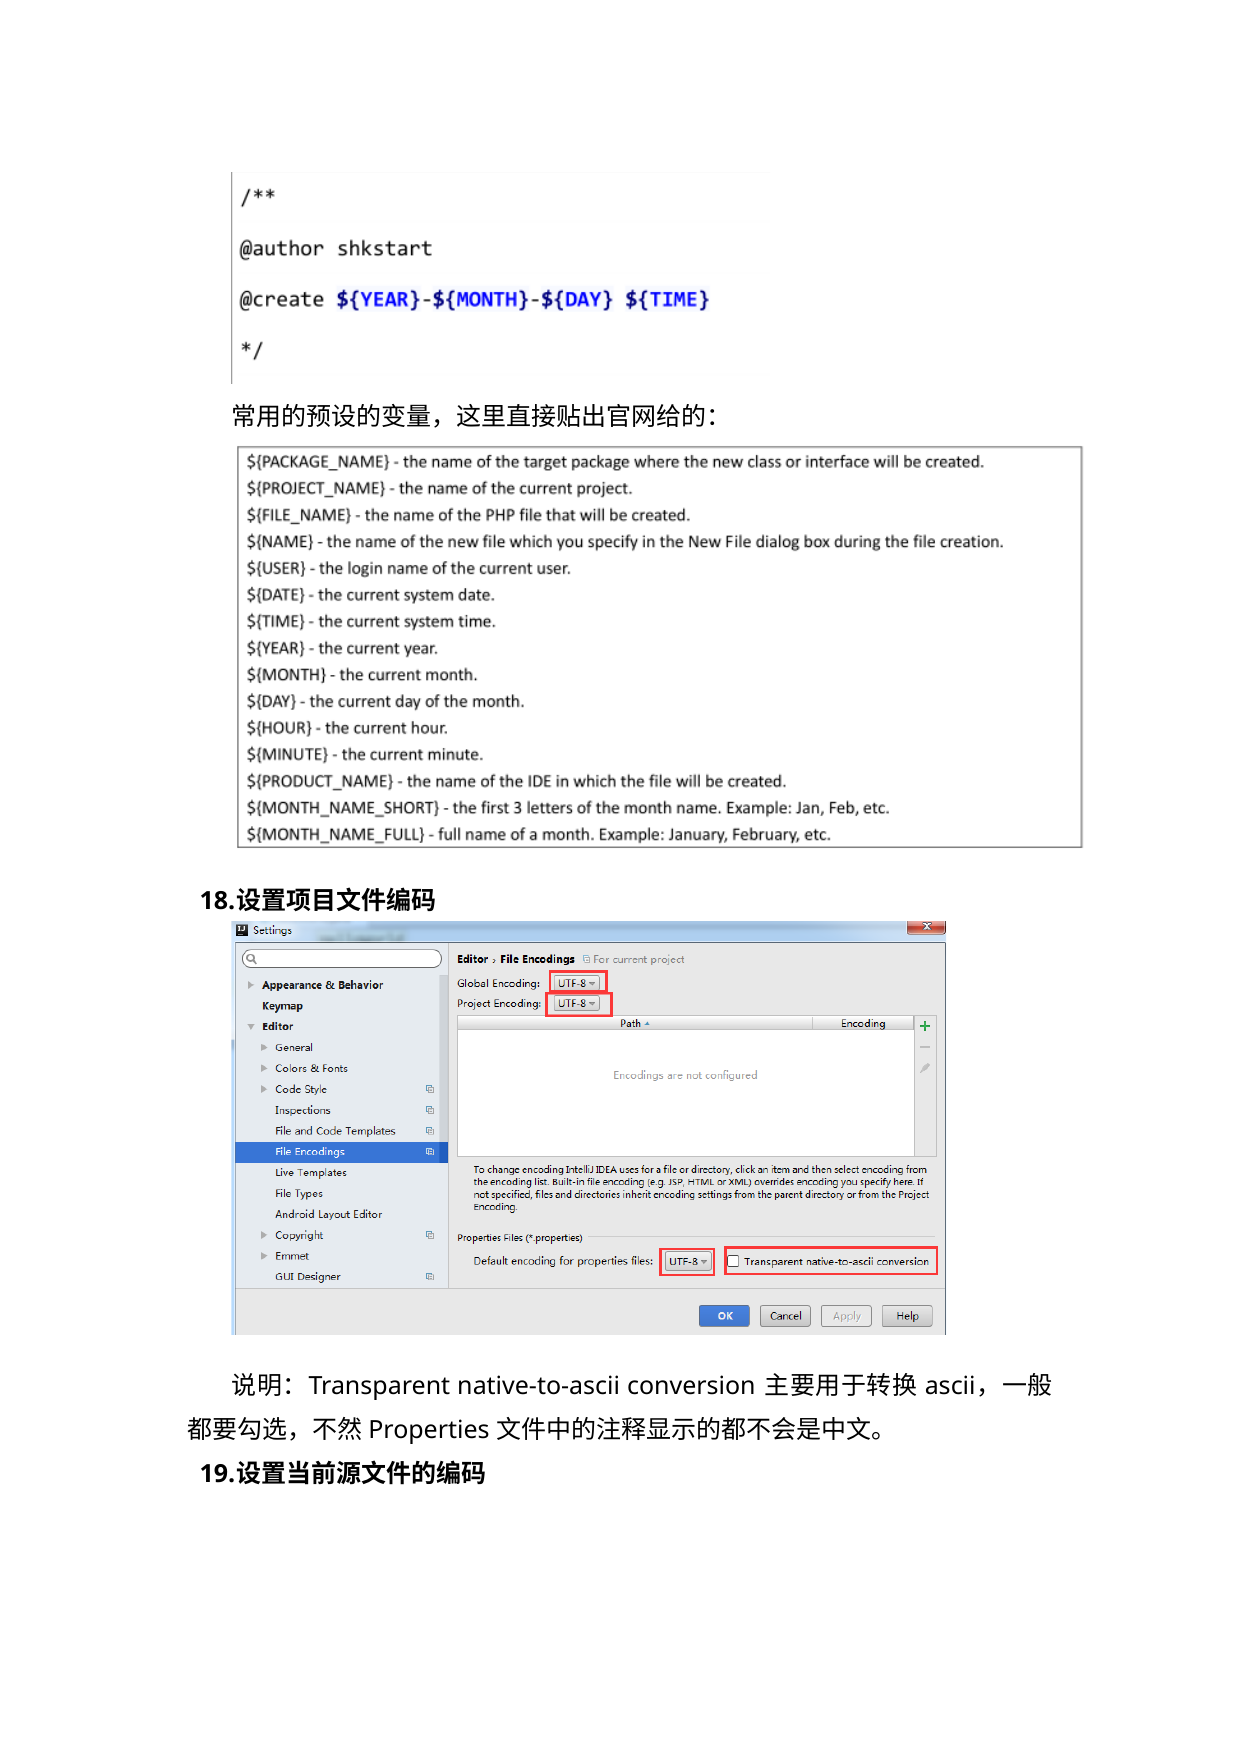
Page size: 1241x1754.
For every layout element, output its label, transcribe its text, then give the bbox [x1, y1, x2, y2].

picture [231, 921, 947, 1335]
list 设置项目文件编码 [199, 877, 1053, 921]
list 设置当前源文件的编码 [199, 1450, 1053, 1494]
picture [231, 436, 1096, 857]
text 说明：Transparent native-to-ascii conversion 主要用于转换 ascii，一般都要勾选，不然 Properties 文件中的注释显示的都不会是中文。 [187, 1362, 1053, 1450]
text 常用的预设的变量，这里直接贴出官网给的： [187, 392, 1053, 436]
picture [231, 172, 771, 384]
